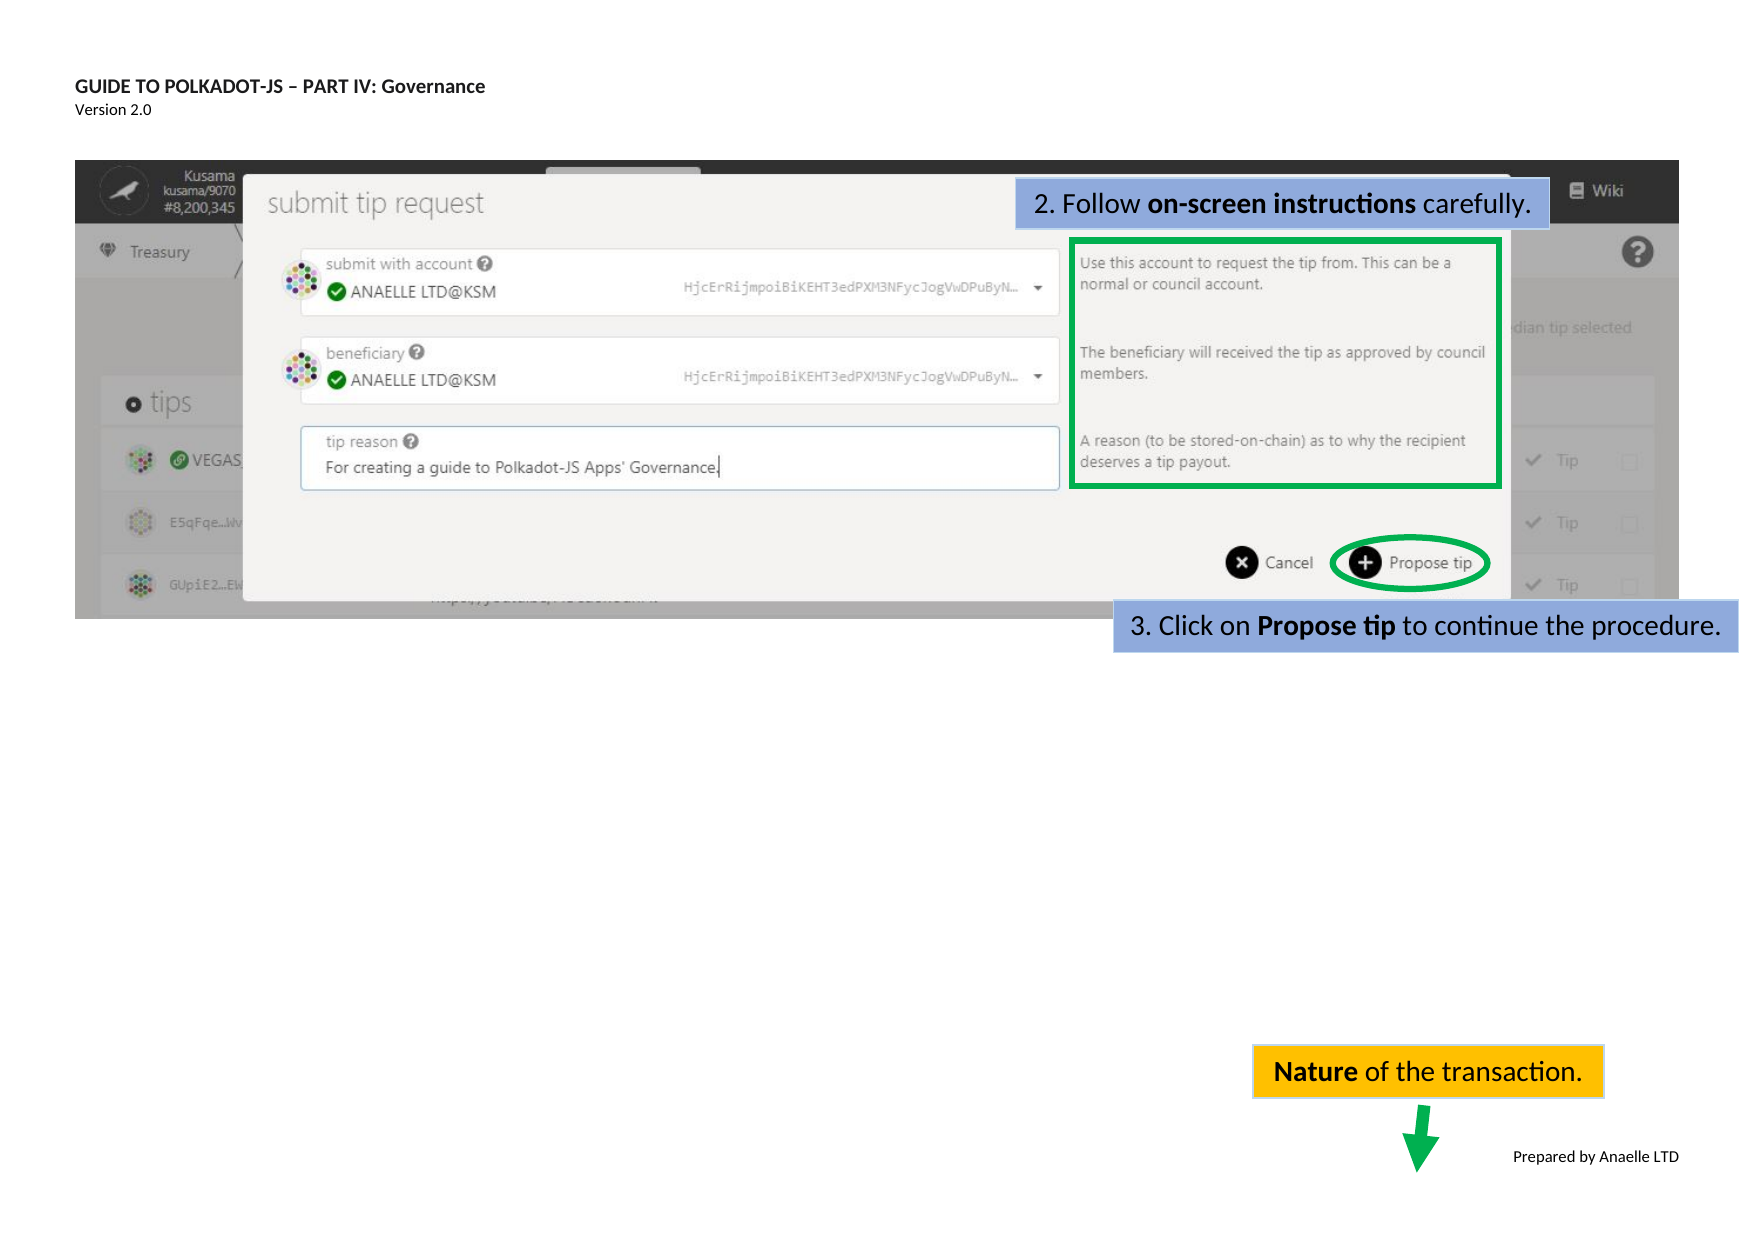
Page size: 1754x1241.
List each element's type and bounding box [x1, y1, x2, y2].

picture [75, 160, 1679, 619]
